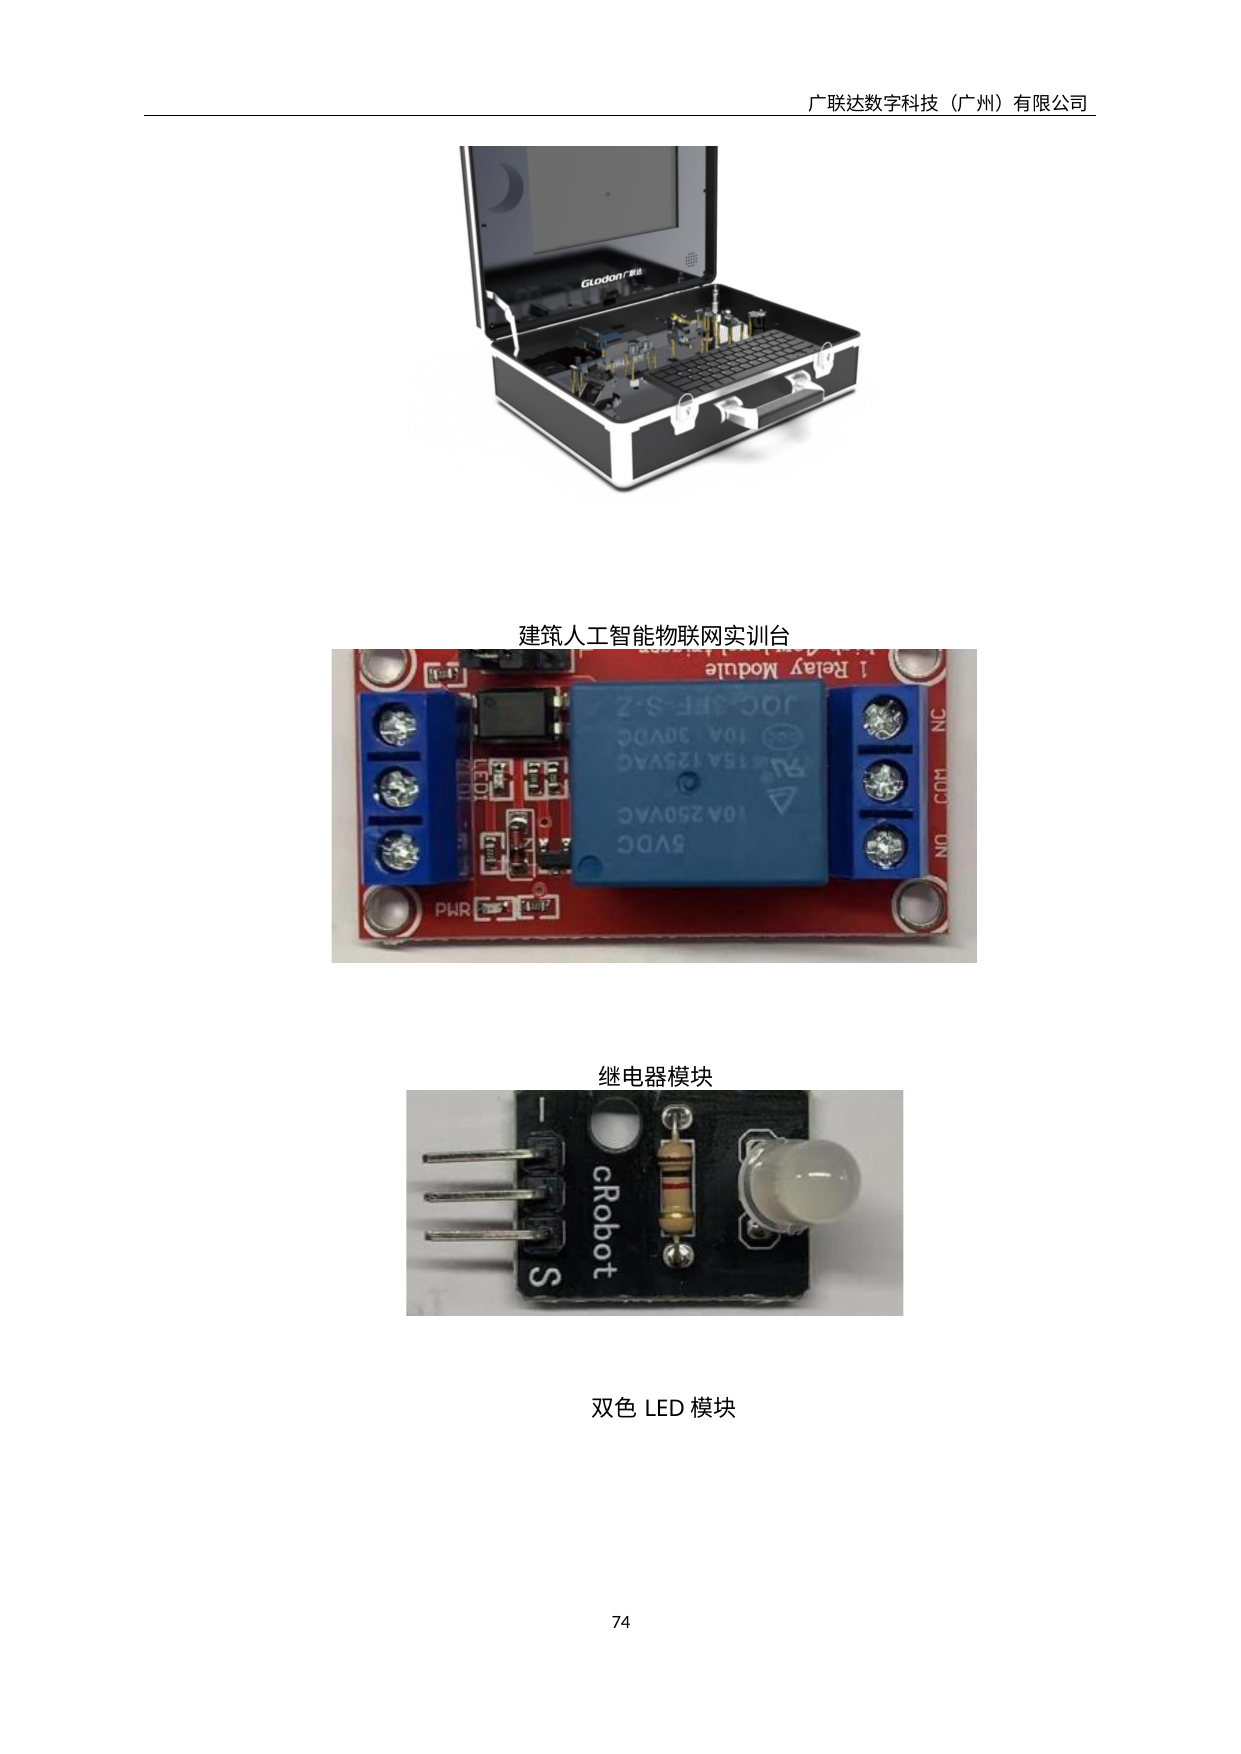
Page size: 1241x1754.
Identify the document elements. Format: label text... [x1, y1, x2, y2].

text 继电器模块 [598, 1065, 1096, 1090]
text 双色 LED 模块 [591, 1396, 1096, 1422]
picture [406, 1090, 904, 1316]
text 建筑人工智能物联网实训台 [518, 624, 1096, 649]
picture [406, 146, 879, 505]
picture [331, 649, 977, 963]
